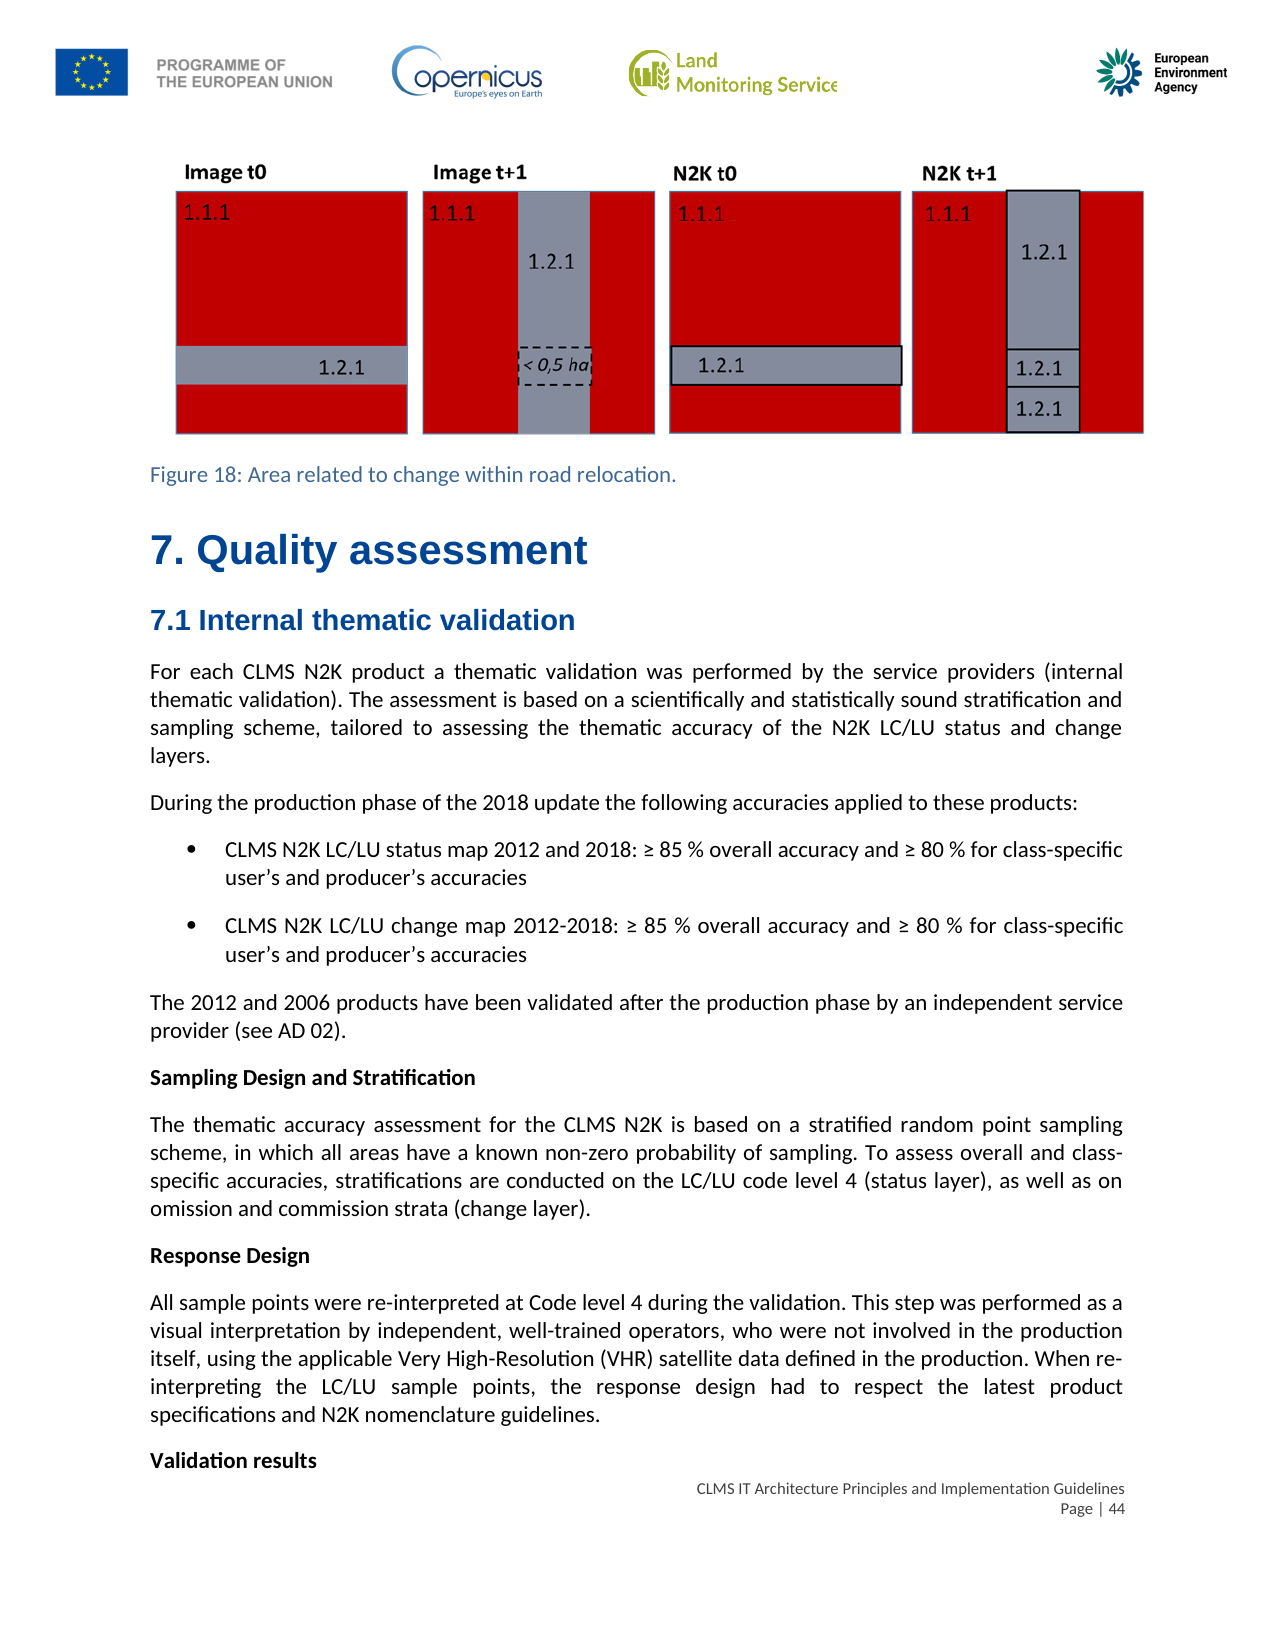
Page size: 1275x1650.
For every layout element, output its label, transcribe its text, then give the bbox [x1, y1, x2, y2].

list CLMS N2K LC/LU change map 2012-2018: ≥ 85 % overall accuracy and ≥ 80 % for class-specific user’s and producer’s accuracies [187, 912, 1125, 968]
text Sampling Design and Stratification [150, 1063, 1125, 1091]
subtitle 7.1 Internal thematic validation [150, 603, 1125, 636]
text During the production phase of the 2018 update the following accuracies applied to these products: [150, 788, 1125, 816]
picture [29, 21, 351, 124]
text All sample points were re-interpreted at Code level 4 during the validation. This step was performed as a visual interpretation by independent, well-trained operators, who were not involved in the production itself, using the applicable Very High-Resolution (VHR) satellite data defined in the production. When re-interpreting the LC/LU sample points, the response design had to respect the latest product specifications and N2K nomenclature guidelines. [150, 1288, 1125, 1428]
picture [628, 50, 837, 97]
list CLMS N2K LC/LU status map 2012 and 2018: ≥ 85 % overall accuracy and ≥ 80 % for class-specific user’s and producer’s accuracies [187, 835, 1125, 891]
text Response Design [150, 1241, 1125, 1269]
text Figure 18: Area related to change within road relocation. [150, 460, 1125, 488]
text Validation results [150, 1447, 1125, 1474]
subtitle 7. Quality assessment [150, 526, 1125, 574]
picture [168, 150, 1144, 436]
text The thematic accuracy assessment for the CLMS N2K is based on a stratified random point sampling scheme, in which all areas have a known non-zero probability of sampling. To assess overall and class-specific accuracies, stratifications are conducted on the LC/LU code level 4 (status layer), as well as on omission and commission strata (change layer). [150, 1110, 1125, 1222]
text For each CLMS N2K product a thematic validation was performed by the service providers (internal thematic validation). The assessment is based on a scientifically and statistically sound stratification and sampling scheme, tailored to assessing the thematic accuracy of the N2K LC/LU status and change layers. [150, 657, 1125, 769]
picture [371, 15, 560, 130]
text The 2012 and 2006 products have been validated after the production phase by an independent service provider (see AD 02). [150, 988, 1125, 1044]
picture [1094, 46, 1228, 97]
